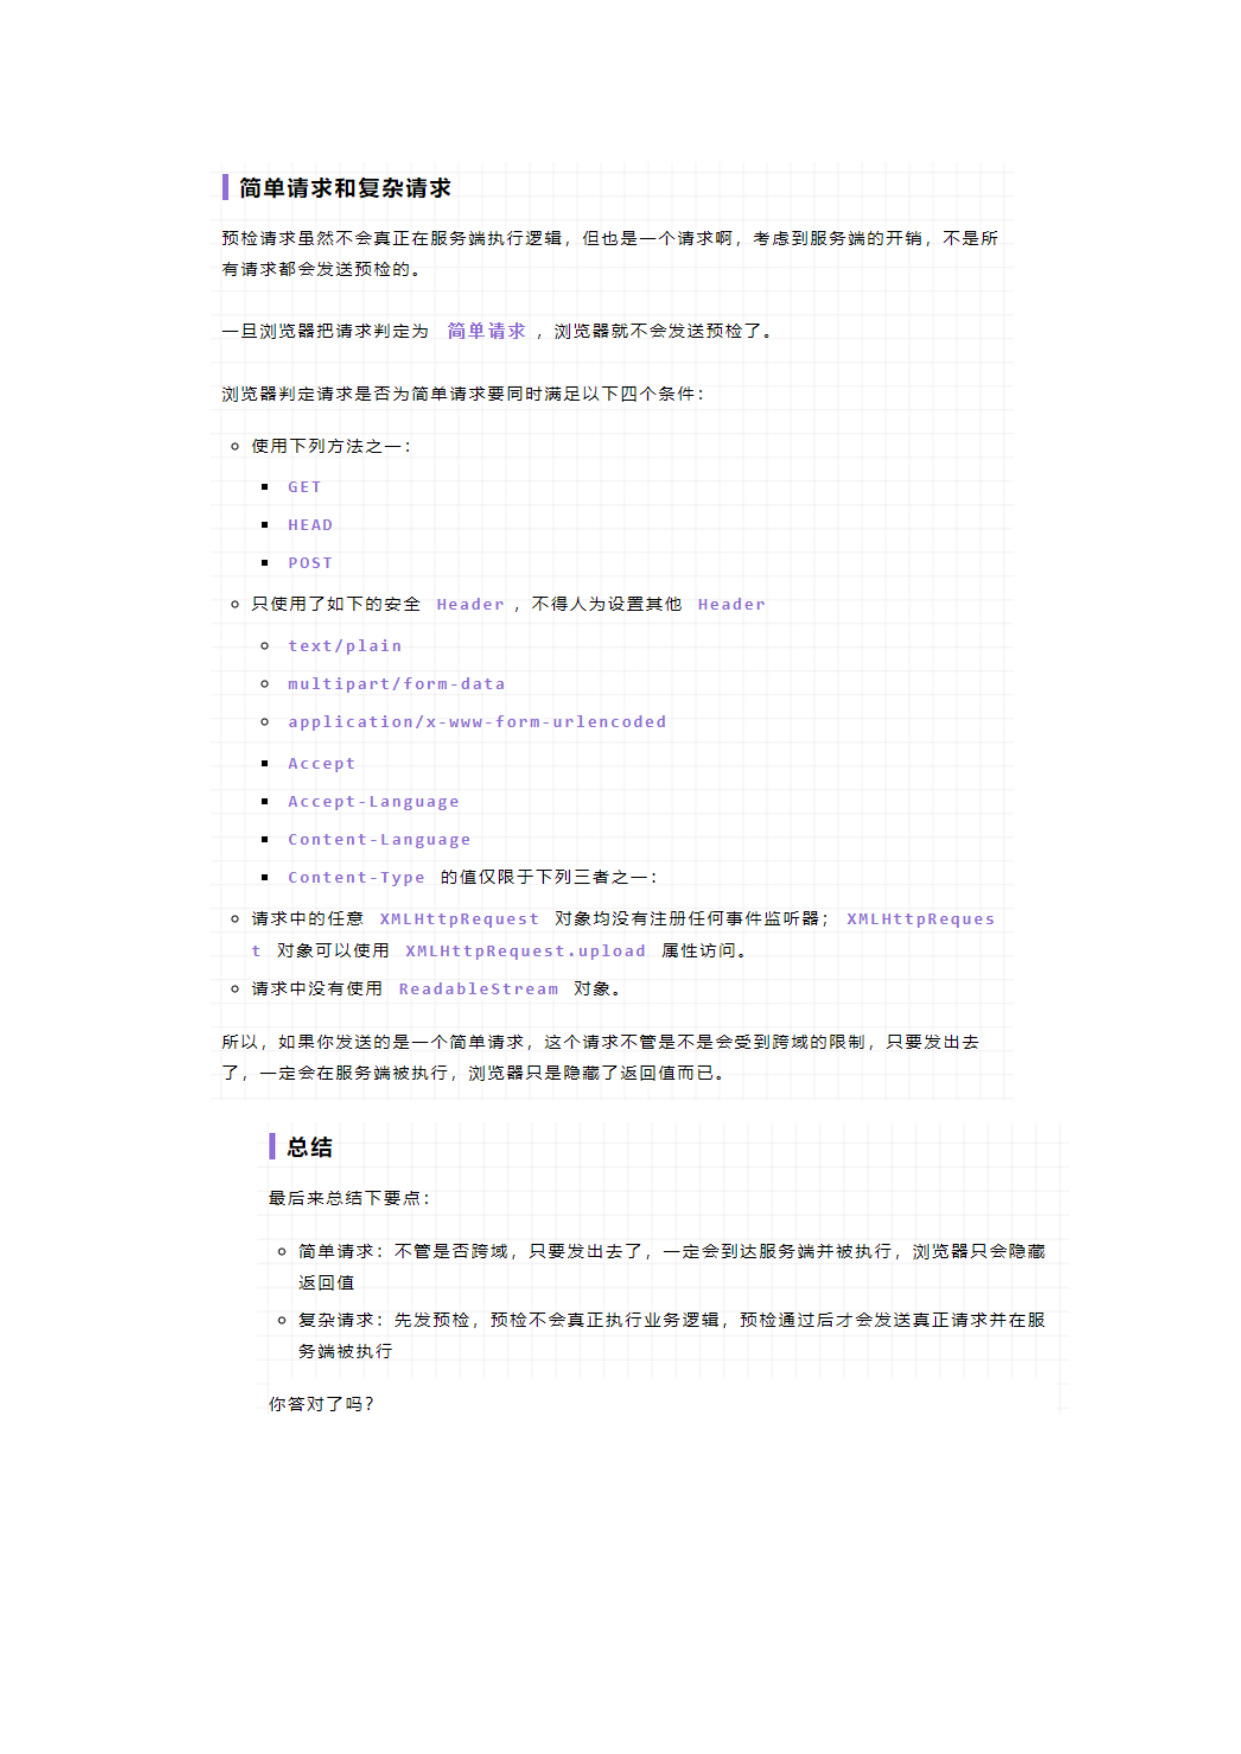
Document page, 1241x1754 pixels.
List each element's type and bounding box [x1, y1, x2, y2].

picture [237, 1122, 1103, 1415]
picture [187, 162, 1053, 1100]
